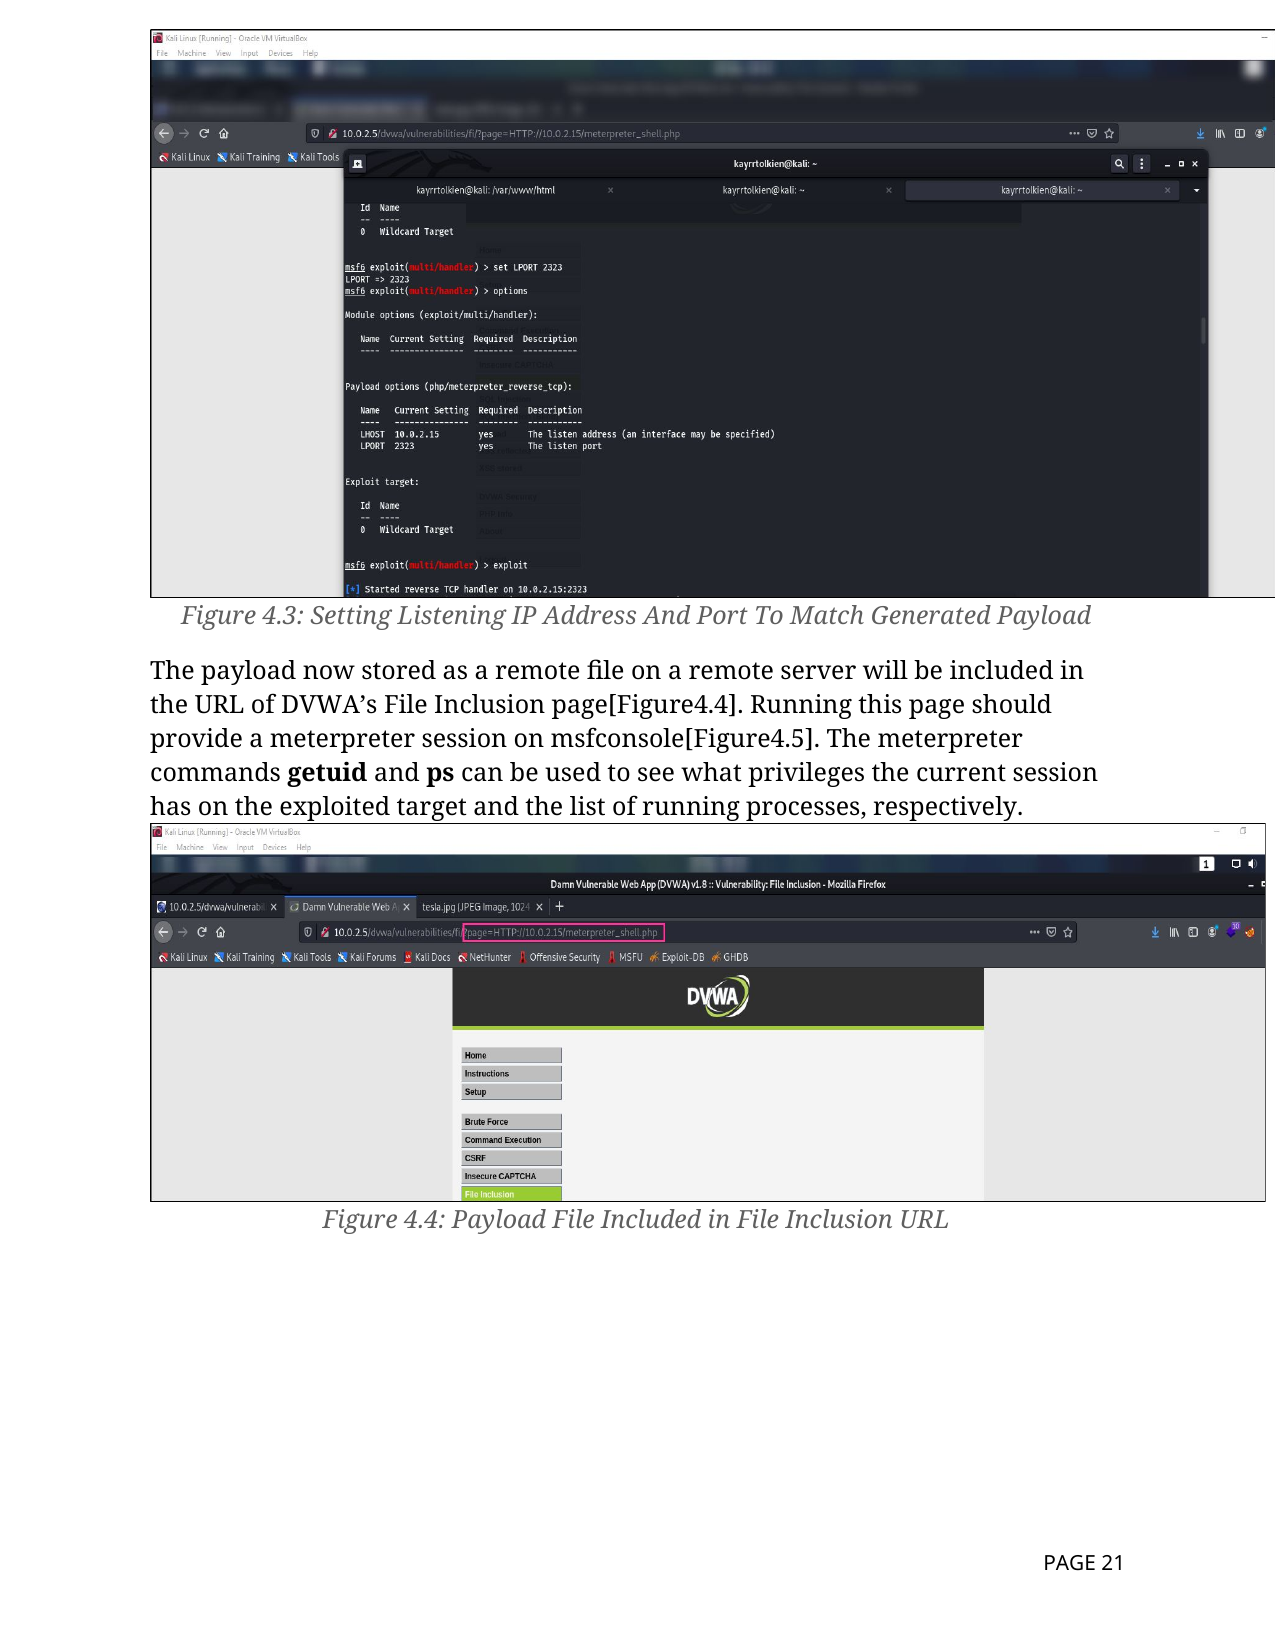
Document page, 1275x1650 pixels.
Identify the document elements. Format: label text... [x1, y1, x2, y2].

text The payload now stored as a remote file on a remote server will be included in the URL of DVWA’s File Inclusion page[Figure4.4]. Running this page should provide a meterpreter session on msfconsole[Figure4.5]. The meterpreter commands getuid and ps can be used to see what privileges the current session has on the exploited target and the list of running processes, respectively. [150, 653, 1125, 823]
picture [150, 29, 1275, 598]
text Figure 4.4: Payload File Included in File Inclusion URL [150, 1202, 1125, 1235]
text Figure 4.3: Setting Listening IP Address And Port To Match Generated Payload [150, 598, 1125, 632]
picture [150, 823, 1266, 1202]
